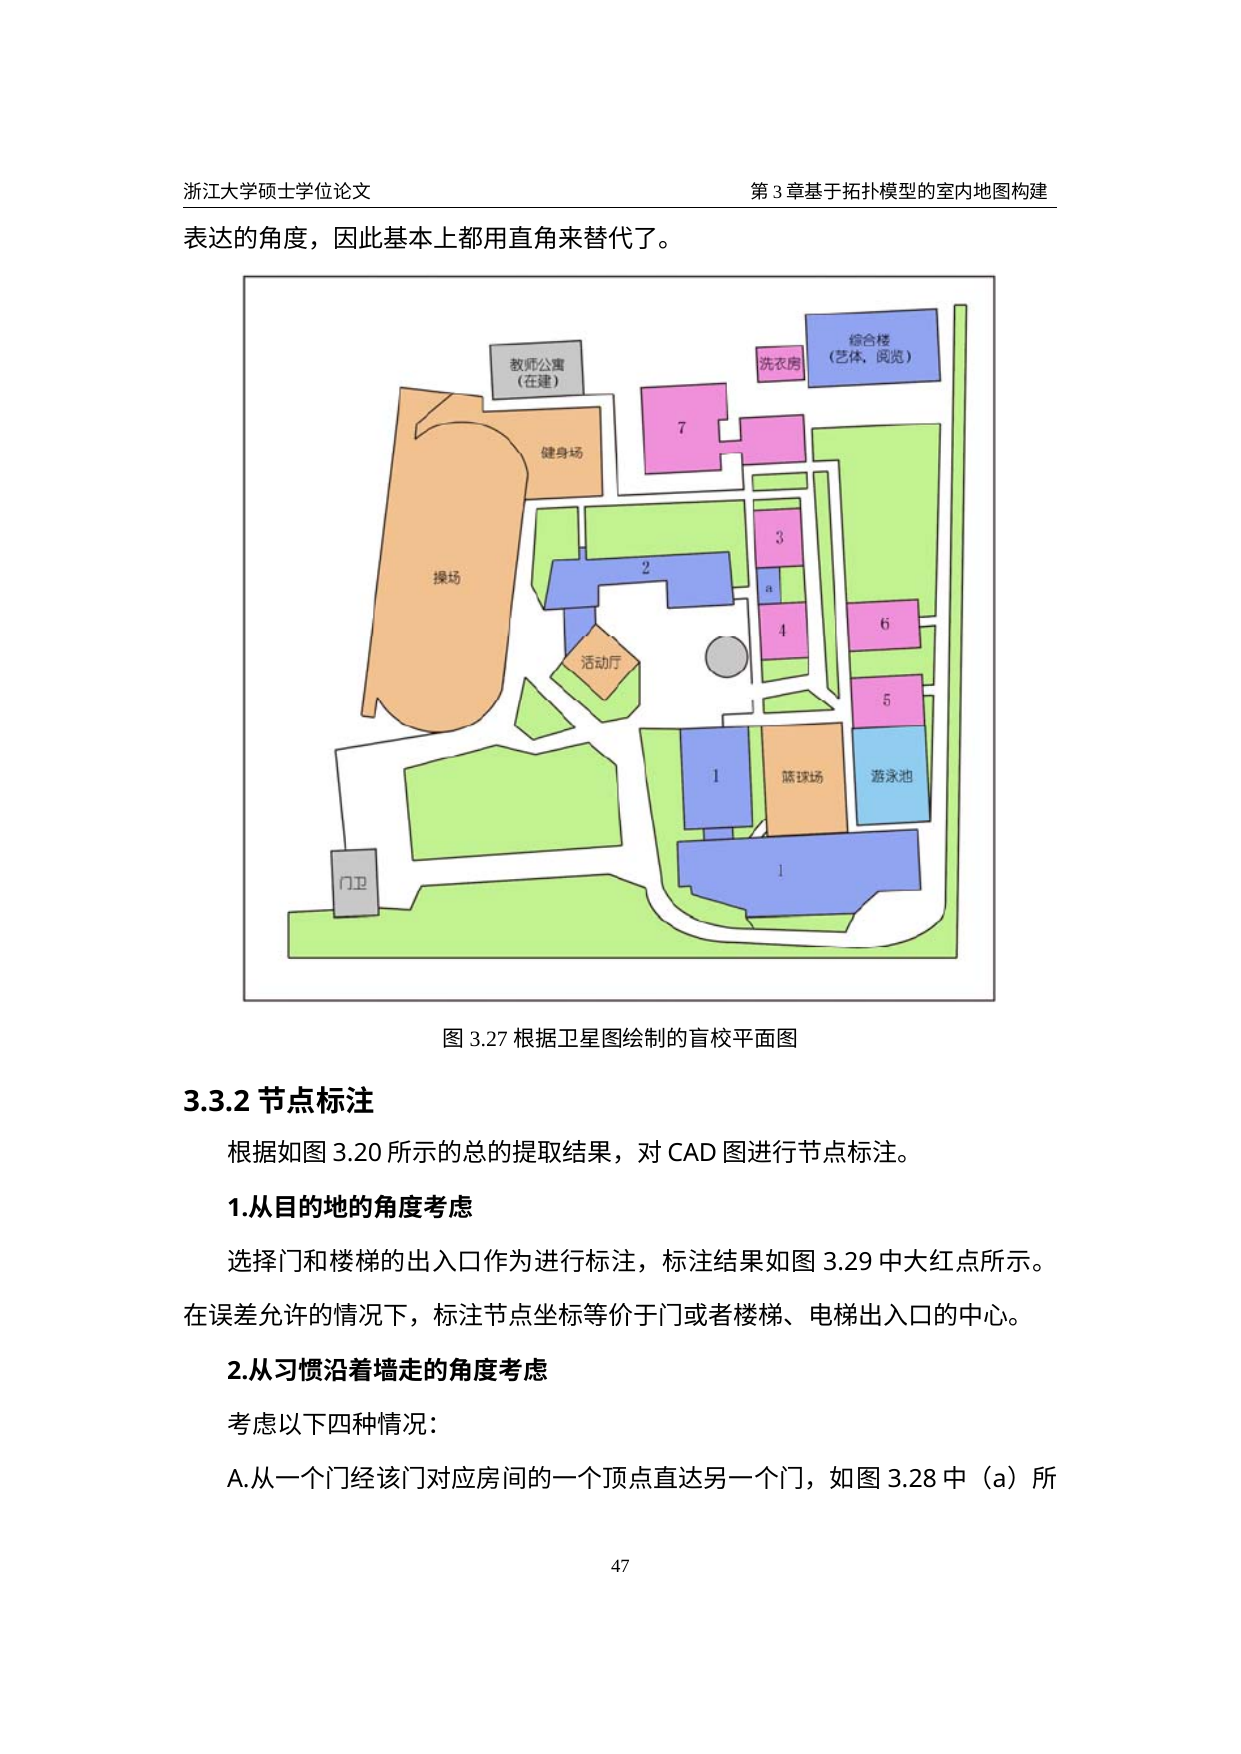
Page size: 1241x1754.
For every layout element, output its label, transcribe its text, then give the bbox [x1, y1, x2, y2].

text 考虑以下四种情况： [183, 1404, 1057, 1441]
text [183, 218, 1057, 255]
text 1.从目的地的角度考虑 [183, 1187, 1057, 1223]
subtitle 节点标注 [183, 1078, 1057, 1120]
picture [239, 272, 1001, 1006]
text 2.从习惯沿着墙走的角度考虑 [183, 1350, 1057, 1386]
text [183, 1459, 1057, 1495]
